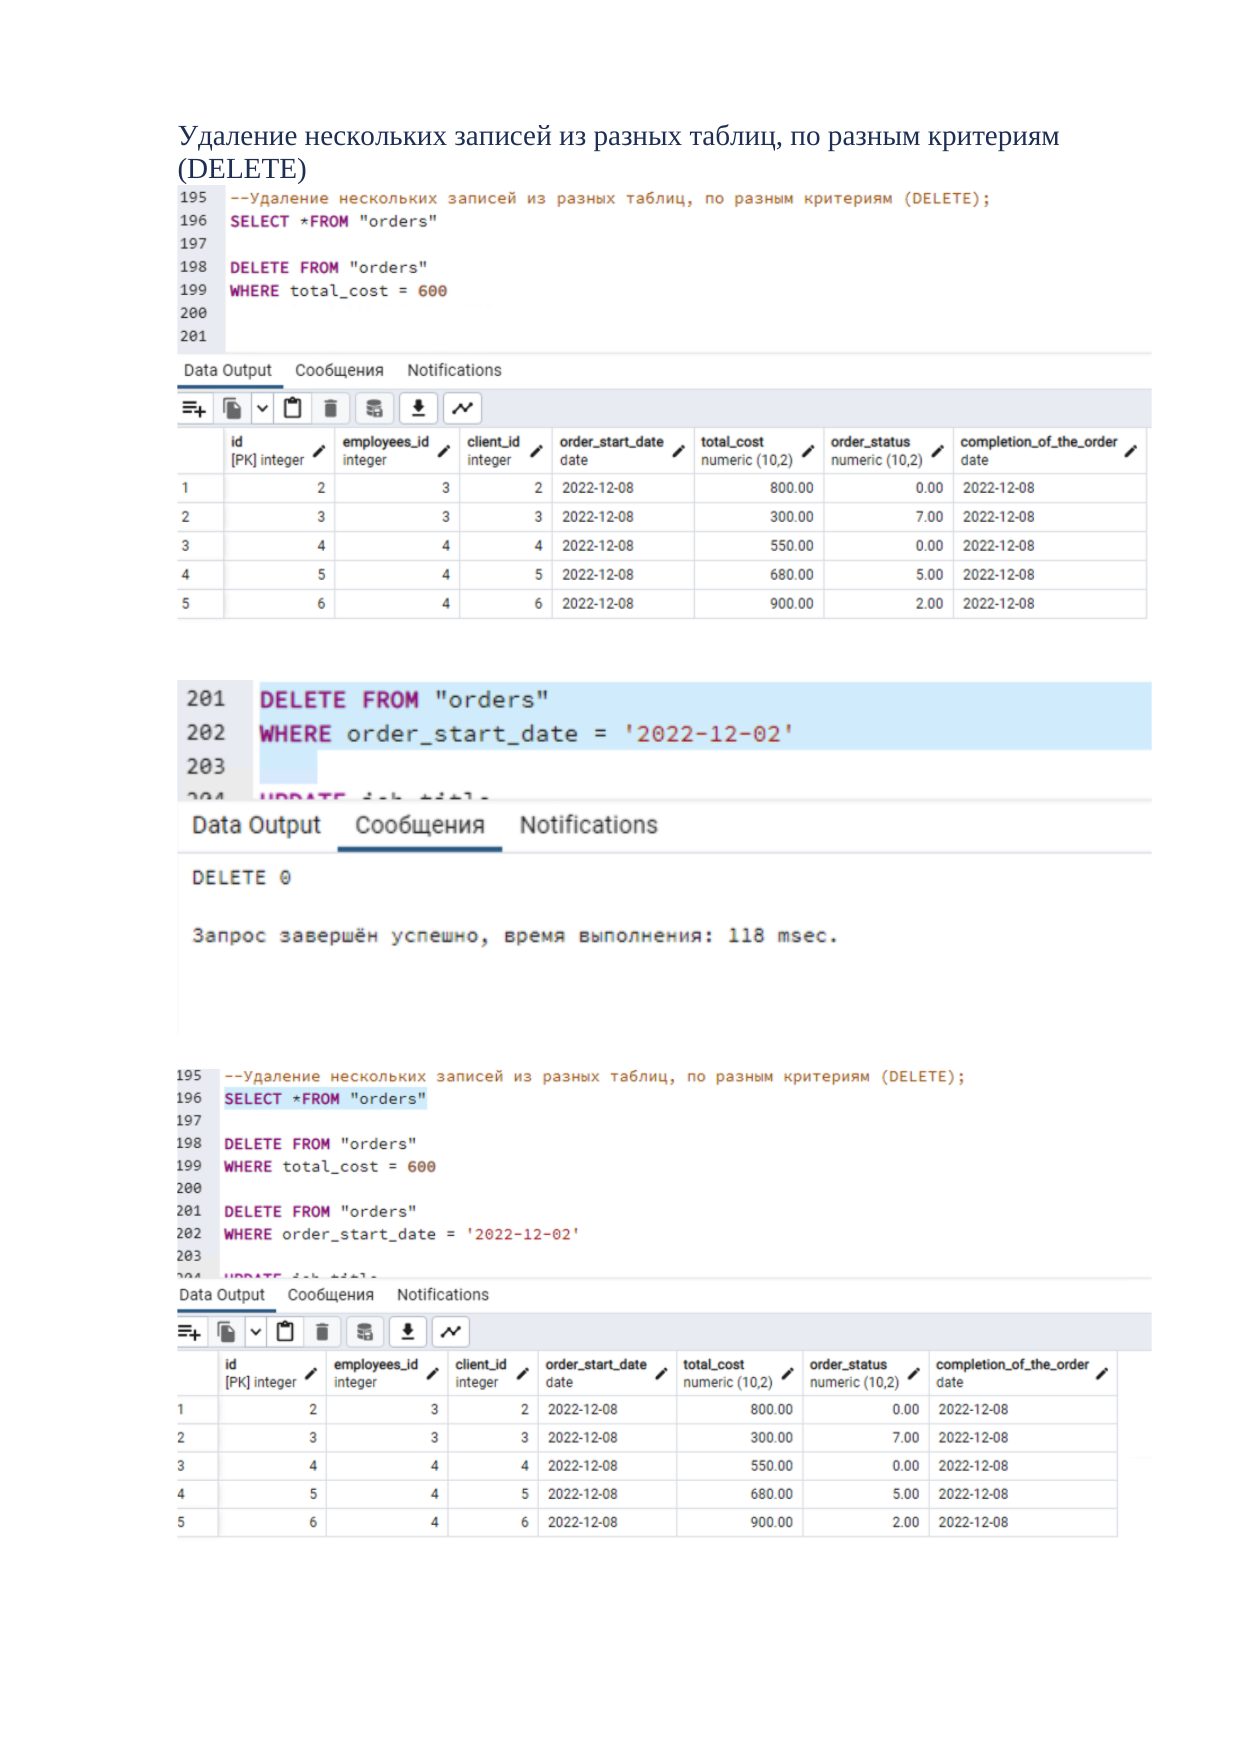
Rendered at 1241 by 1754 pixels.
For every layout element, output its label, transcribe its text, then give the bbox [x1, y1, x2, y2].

picture [177, 680, 1152, 1036]
picture [177, 1069, 1152, 1560]
picture [177, 185, 1152, 647]
text Удаление нескольких записей из разных таблиц, по разным критериям (DELETE) [177, 118, 1152, 185]
